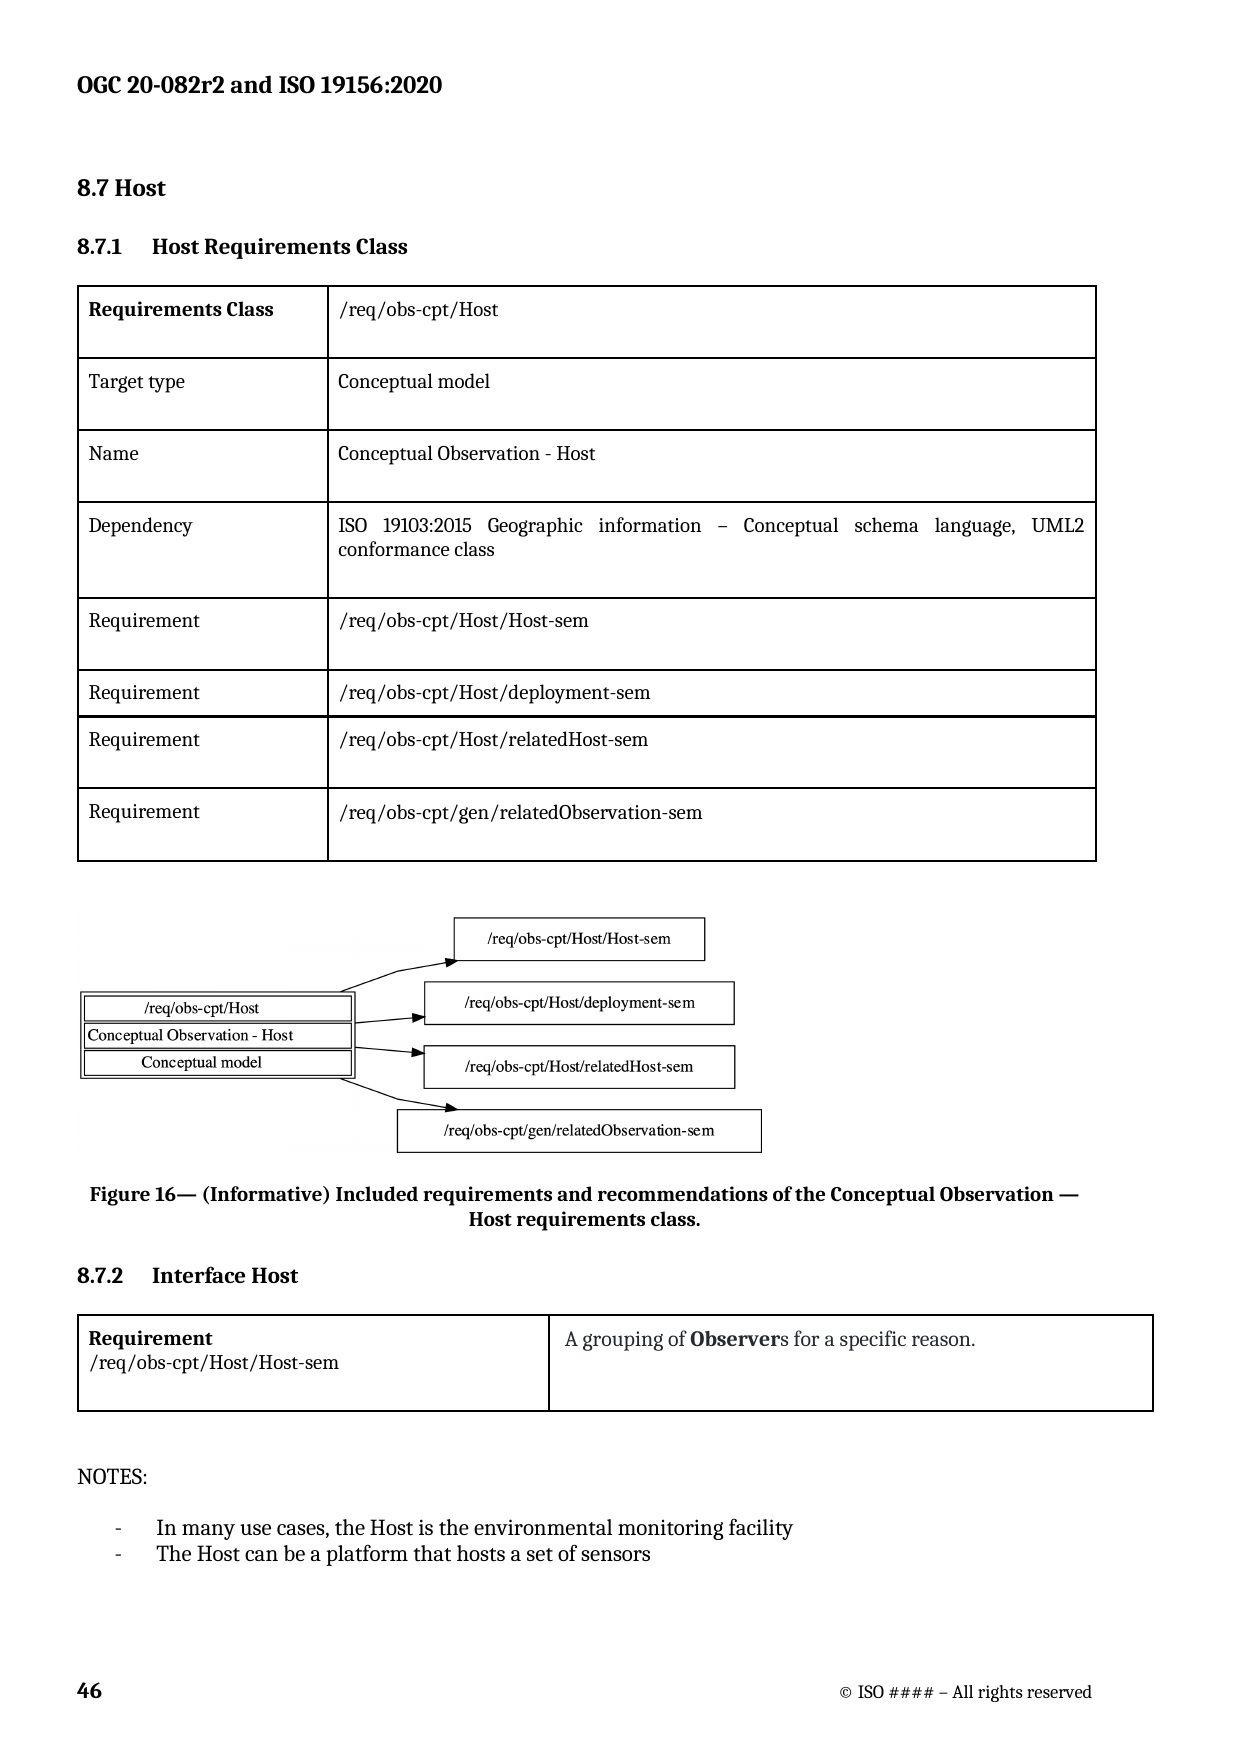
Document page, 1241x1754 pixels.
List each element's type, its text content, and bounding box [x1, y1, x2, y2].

table_cell Conceptual model [329, 359, 1095, 429]
table_header A grouping of Observers for a specific reason. [550, 1316, 1152, 1410]
table_cell Requirement [79, 718, 327, 787]
picture [76, 913, 766, 1157]
table_cell Requirement [79, 789, 327, 860]
subtitle Interface Host [77, 1263, 1092, 1289]
list The Host can be a platform that hosts a set of sensors [114, 1541, 1092, 1568]
text NOTES: [77, 1463, 1092, 1490]
table_cell Conceptual Observation - Host [329, 431, 1095, 501]
table_cell Name [79, 431, 327, 501]
table_header /req/obs-cpt/Host [329, 287, 1095, 357]
table_cell /req/obs-cpt/Host/relatedHost-sem [329, 718, 1095, 787]
table_header Requirement /req/obs-cpt/Host/Host-sem [79, 1316, 548, 1410]
subtitle Host Requirements Class [77, 234, 1092, 260]
table_header Requirements Class [79, 287, 327, 357]
subtitle Host [77, 174, 1092, 203]
table_cell /req/obs-cpt/gen/relatedObservation-sem [329, 789, 1095, 860]
table_cell ISO 19103:2015 Geographic information – Conceptual schema language, UML2 conformance class [329, 503, 1095, 597]
table_cell Requirement [79, 599, 327, 668]
table_cell /req/obs-cpt/Host/Host-sem [329, 599, 1095, 668]
table_cell Requirement [79, 671, 327, 715]
list In many use cases, the Host is the environmental monitoring facility [114, 1515, 1092, 1541]
table_cell /req/obs-cpt/Host/deployment-sem [329, 671, 1095, 715]
text Figure 16— (Informative) Included requirements and recommendations of the Conceptual Observation — Host requirements class. [77, 1182, 1092, 1232]
table_cell Target type [79, 359, 327, 429]
table_cell Dependency [79, 503, 327, 597]
